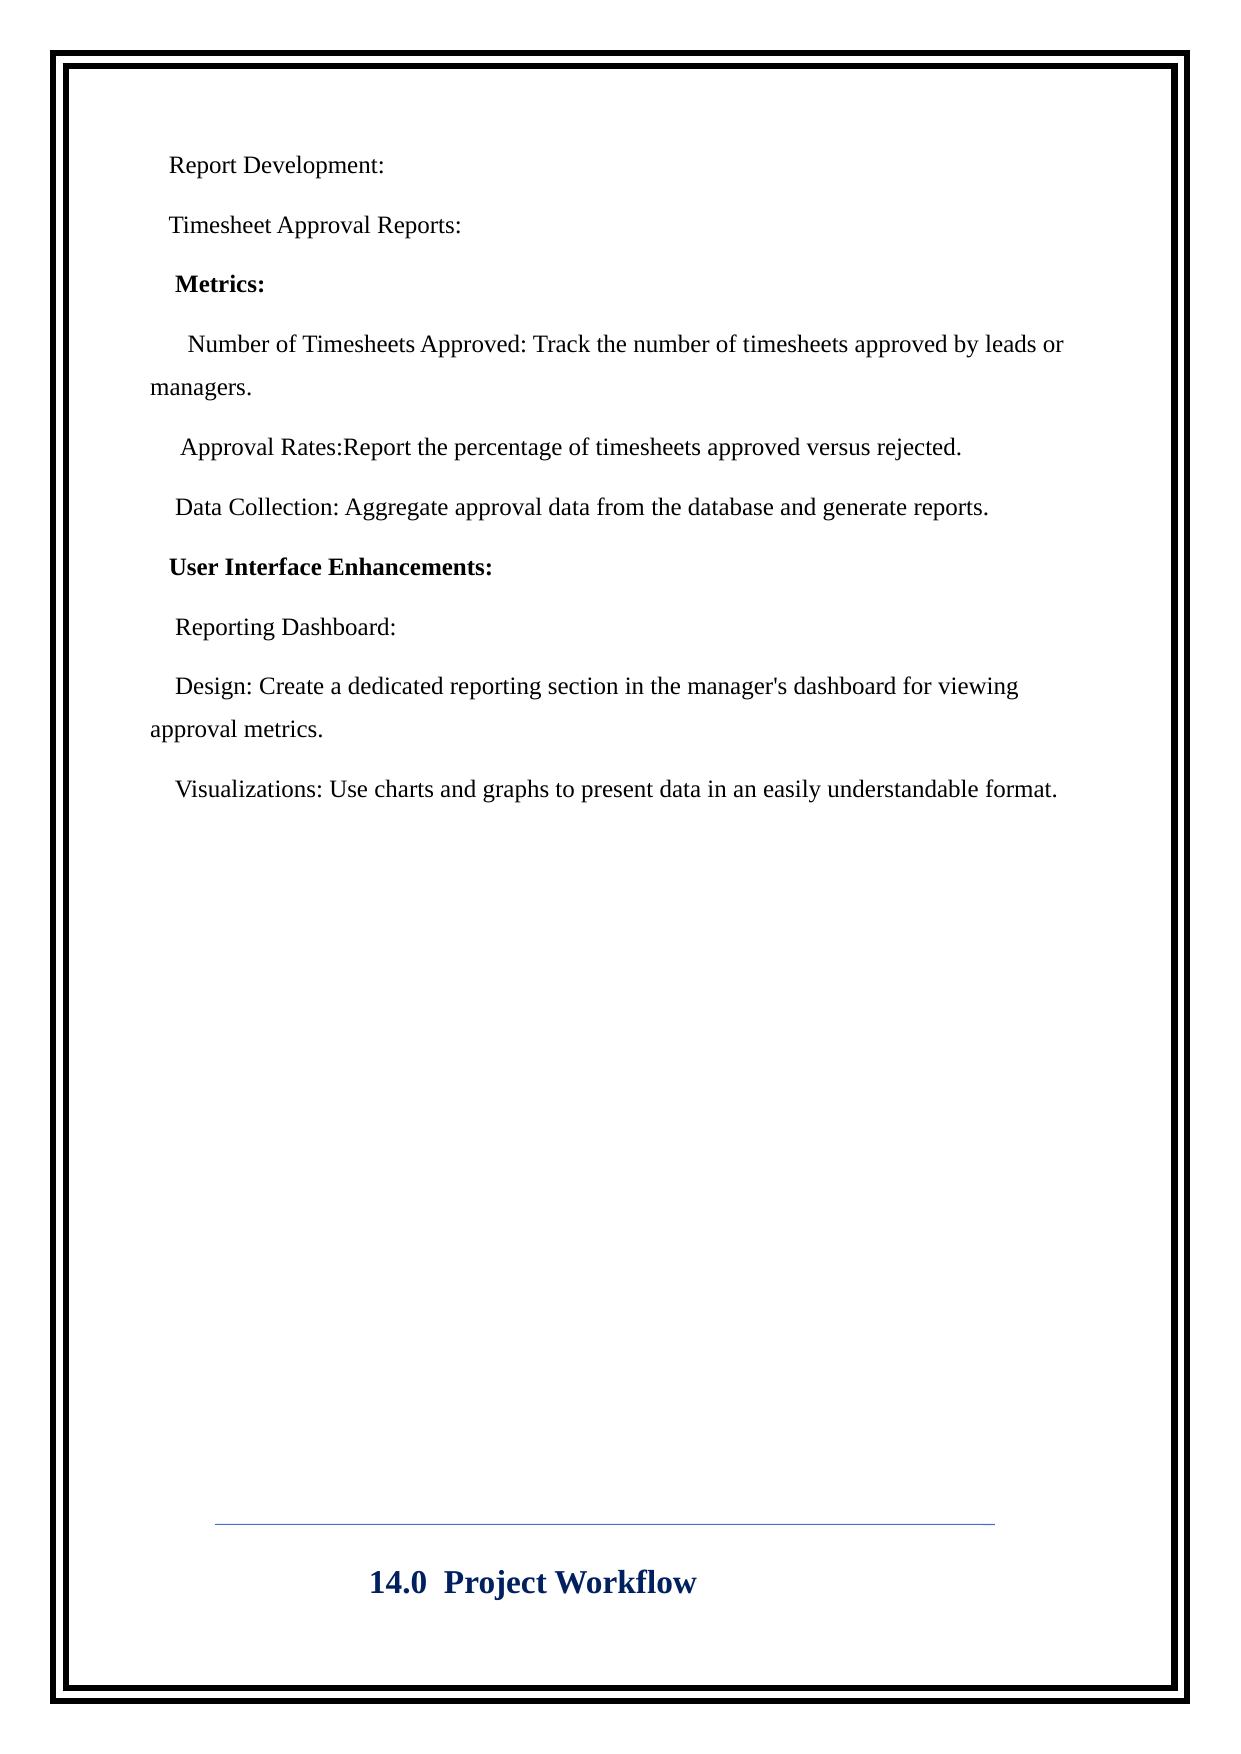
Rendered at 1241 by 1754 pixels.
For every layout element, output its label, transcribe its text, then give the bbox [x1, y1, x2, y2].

text Report Development: [150, 150, 1090, 179]
text Reporting Dashboard: [150, 612, 1090, 640]
text 14.0 Project Workflow [150, 1563, 1090, 1601]
text Number of Timesheets Approved: Track the number of timesheets approved by leads or managers. [150, 329, 1090, 401]
text Approval Rates:Report the percentage of timesheets approved versus rejected. [150, 432, 1090, 461]
text Visualizations: Use charts and graphs to present data in an easily understandable format. [150, 774, 1090, 803]
text Metrics: [150, 269, 1090, 298]
text Timesheet Approval Reports: [150, 210, 1090, 238]
text Data Collection: Aggregate approval data from the database and generate reports. [150, 492, 1090, 521]
text Design: Create a dedicated reporting section in the manager's dashboard for viewing approval metrics. [150, 671, 1090, 743]
text User Interface Enhancements: [150, 552, 1090, 581]
